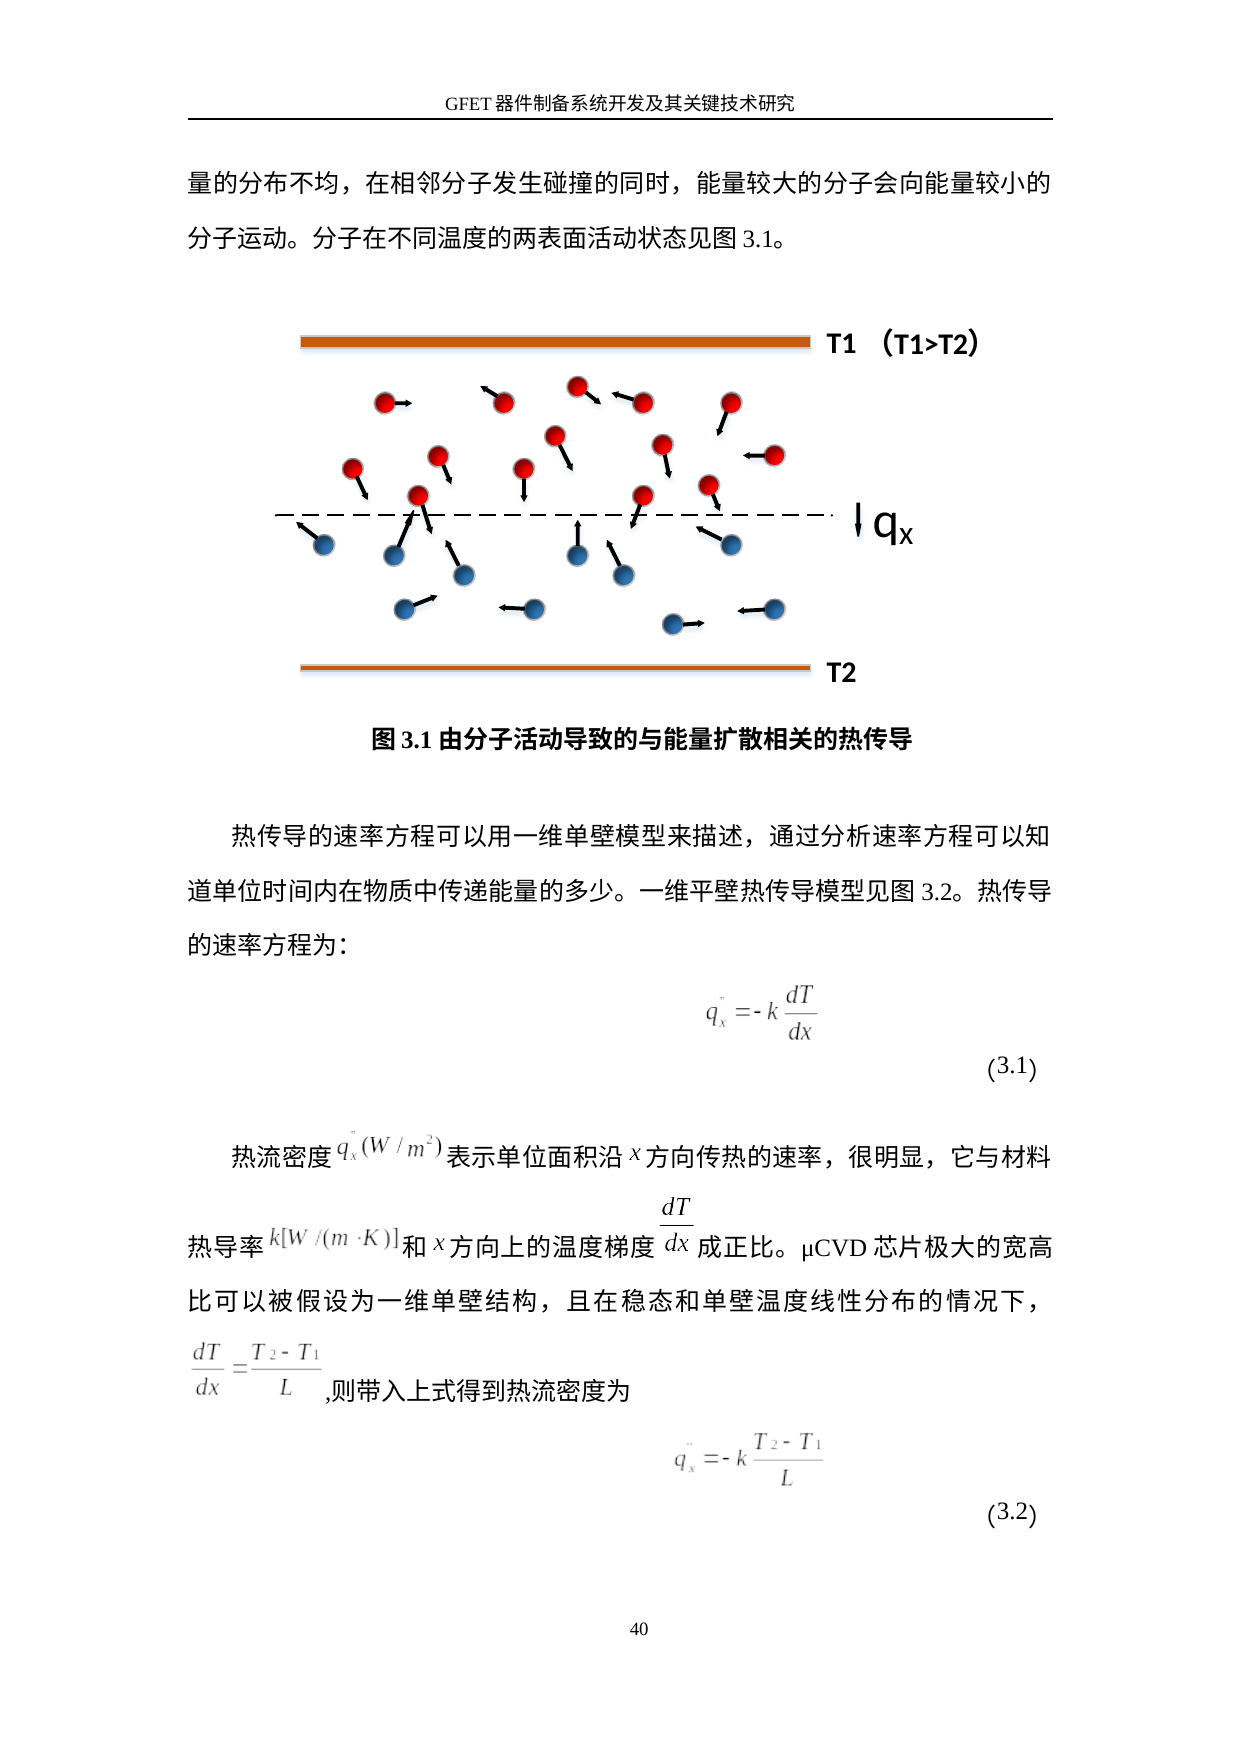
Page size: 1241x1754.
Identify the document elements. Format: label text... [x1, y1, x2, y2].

text （3.1） [187, 980, 1053, 1088]
text 图3.1 由分子活动导致的与能量扩散相关的热传导 [187, 719, 1053, 756]
text 热流密度表示单位面积沿方向传热的速率，很明显，它与材料热导率和方向上的温度梯度成正比。μCVD芯片极大的宽高比可以被假设为一维单壁结构，且在稳态和单壁温度线性分布的情况下，,则带入上式得到热流密度为 [187, 1124, 1053, 1408]
text 热传导的速率方程可以用一维单壁模型来描述，通过分析速率方程可以知道单位时间内在物质中传递能量的多少。一维平壁热传导模型见图3.2。热传导的速率方程为： [187, 817, 1053, 962]
text （3.2） [187, 1426, 1053, 1534]
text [187, 164, 1053, 254]
